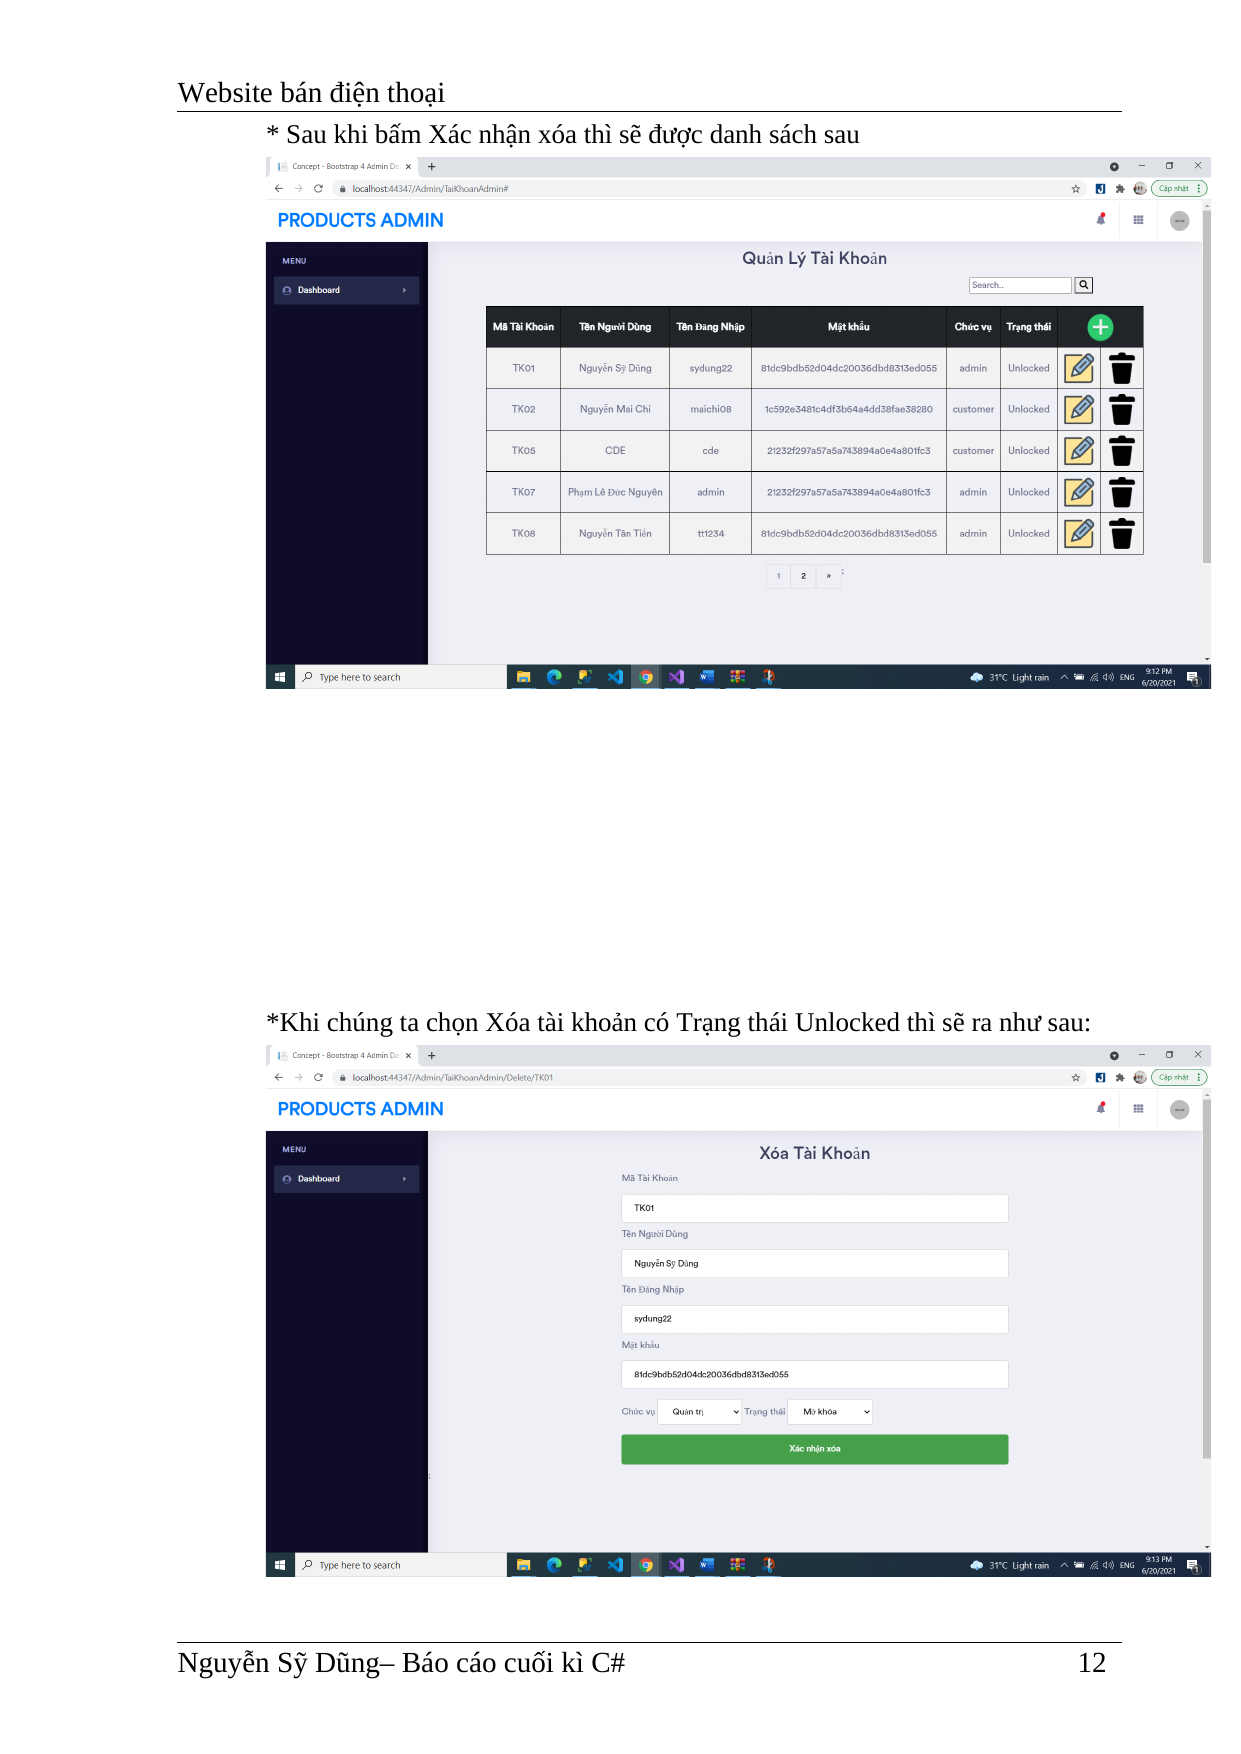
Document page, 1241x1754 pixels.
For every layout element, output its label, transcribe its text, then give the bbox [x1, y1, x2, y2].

picture [265, 157, 1212, 689]
list *Khi chúng ta chọn Xóa tài khoản có Trạng thái Unlocked thì sẽ ra như sau: [266, 1006, 1122, 1038]
picture [265, 1045, 1212, 1577]
list * Sau khi bấm Xác nhận xóa thì sẽ được danh sách sau [266, 118, 1122, 149]
